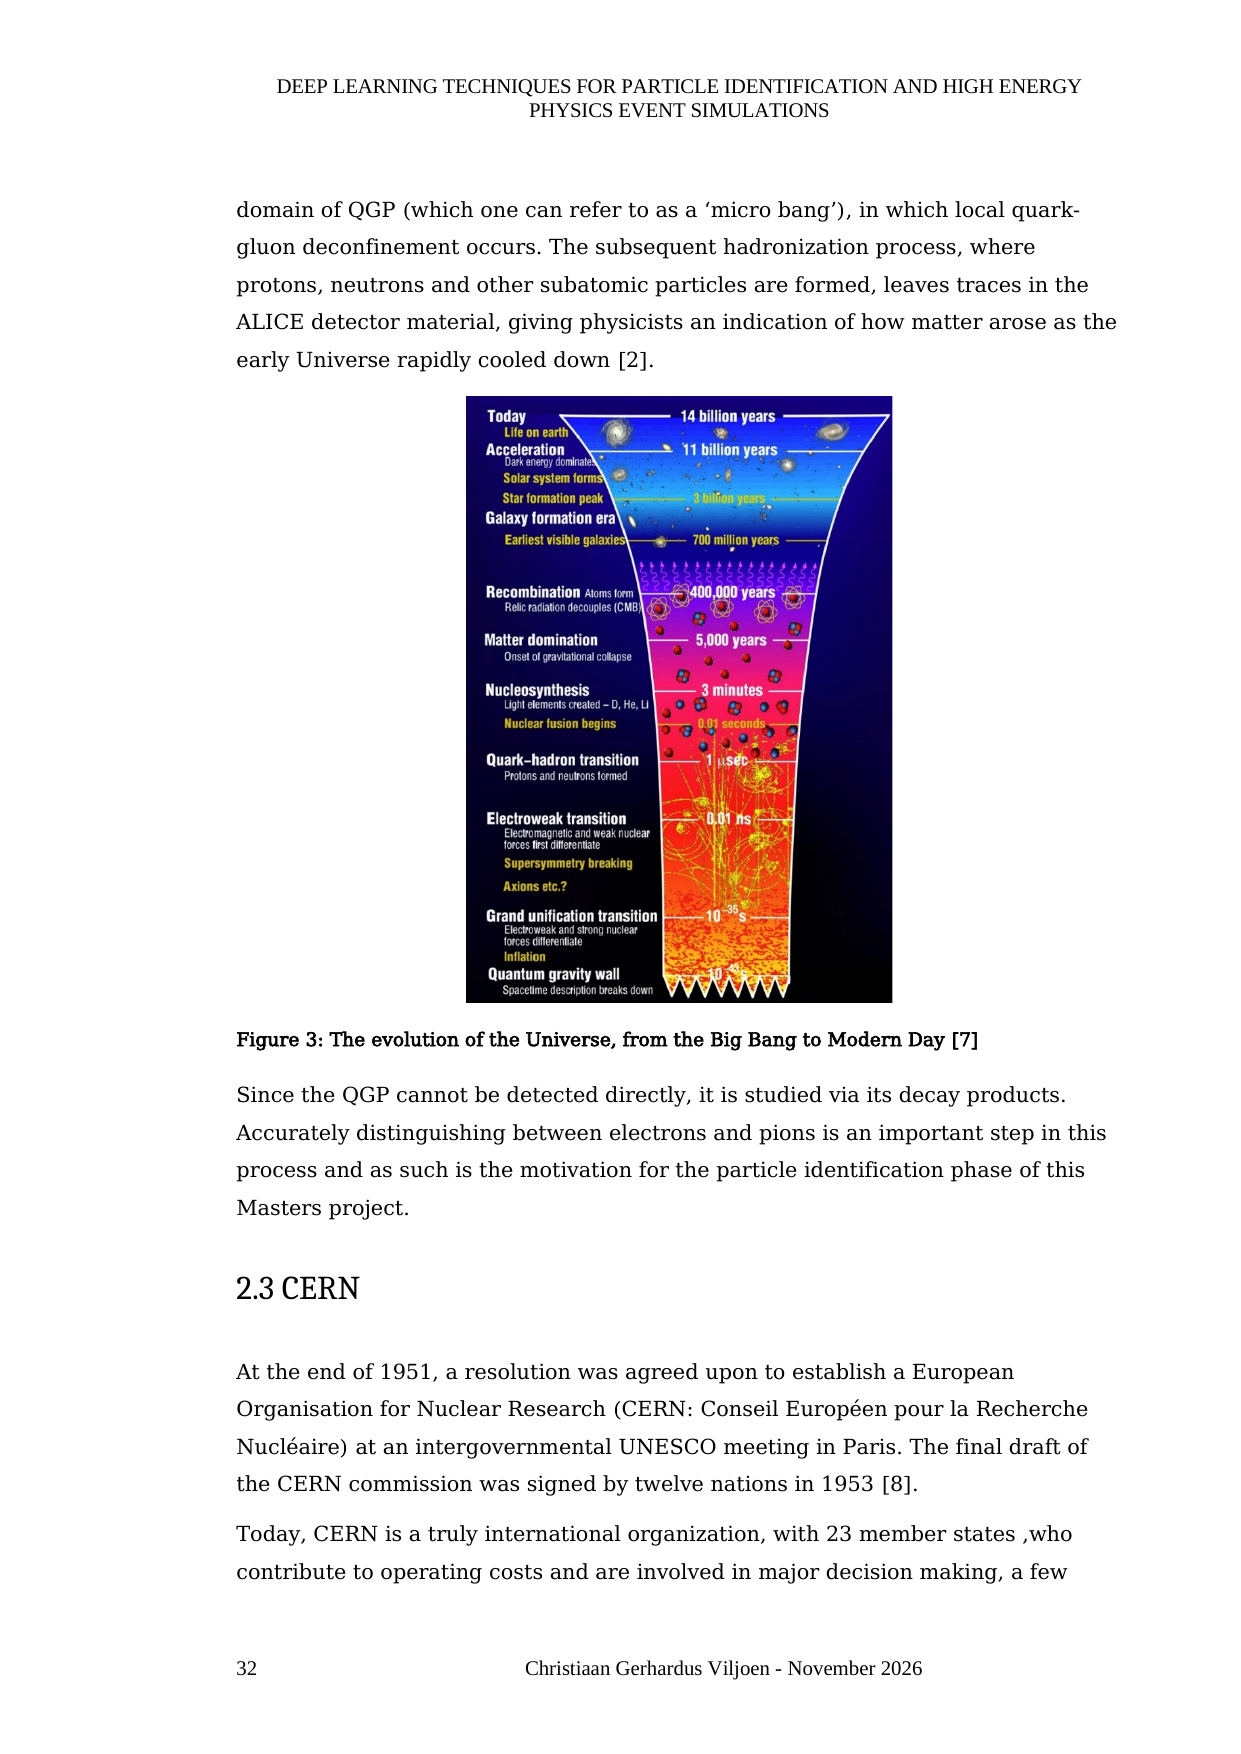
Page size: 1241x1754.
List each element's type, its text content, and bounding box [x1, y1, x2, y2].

text Since the QGP cannot be detected directly, it is studied via its decay products. Accurately distinguishing between electrons and pions is an important step in this process and as such is the motivation for the particle identification phase of this Masters project. [236, 1082, 1122, 1219]
text At the end of 1951, a resolution was agreed upon to establish a European Organisation for Nuclear Research (CERN: Conseil Européen pour la Recherche Nucléaire) at an intergovernmental UNESCO meeting in Paris. The final draft of the CERN commission was signed by twelve nations in 1953 . [236, 1358, 1122, 1496]
subtitle CERN [236, 1269, 1122, 1308]
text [236, 196, 1122, 371]
picture [466, 396, 893, 1003]
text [236, 1521, 1122, 1583]
text Figure 3: The evolution of the Universe, from the Big Bang to Modern Day [236, 1027, 1122, 1050]
